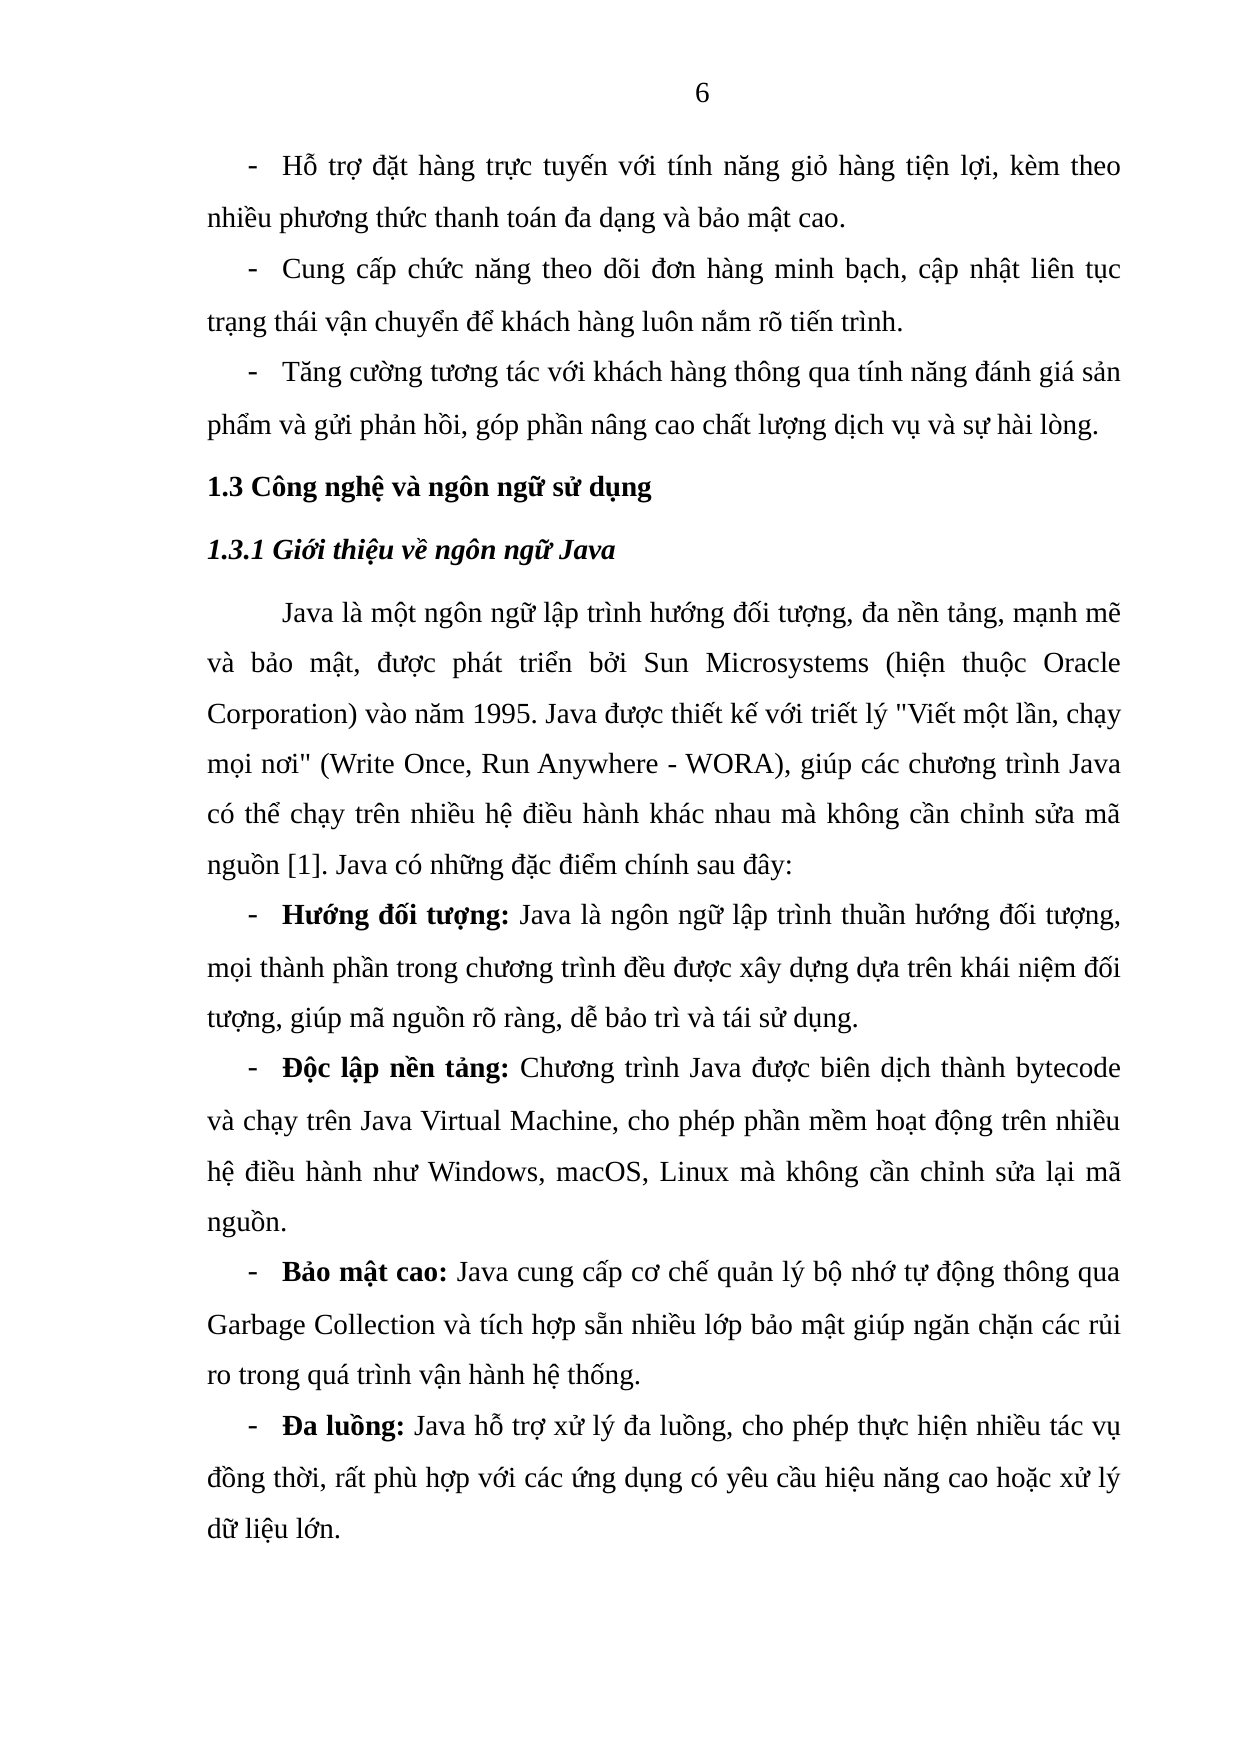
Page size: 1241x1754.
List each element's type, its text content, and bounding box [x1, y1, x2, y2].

list Cung cấp chức năng theo dõi đơn hàng minh bạch, cập nhật liên tục trạng thái vận chuyển để khách hàng luôn nắm rõ tiến trình. [207, 251, 1122, 337]
list Bảo mật cao: Java cung cấp cơ chế quản lý bộ nhớ tự động thông qua Garbage Collection và tích hợp sẵn nhiều lớp bảo mật giúp ngăn chặn các rủi ro trong quá trình vận hành hệ thống. [207, 1254, 1122, 1391]
list Độc lập nền tảng: Chương trình Java được biên dịch thành bytecode và chạy trên Java Virtual Machine, cho phép phần mềm hoạt động trên nhiều hệ điều hành như Windows, macOS, Linux mà không cần chỉnh sửa lại mã nguồn. [207, 1051, 1122, 1237]
list Hướng đối tượng: Java là ngôn ngữ lập trình thuần hướng đối tượng, mọi thành phần trong chương trình đều được xây dựng dựa trên khái niệm đối tượng, giúp mã nguồn rõ ràng, dễ bảo trì và tái sử dụng. [207, 897, 1122, 1034]
subtitle Công nghệ và ngôn ngữ sử dụng [207, 469, 1122, 503]
list Tăng cường tương tác với khách hàng thông qua tính năng đánh giá sản phẩm và gửi phản hồi, góp phần nâng cao chất lượng dịch vụ và sự hài lòng. [207, 354, 1122, 440]
text Java là một ngôn ngữ lập trình hướng đối tượng, đa nền tảng, mạnh mẽ và bảo mật, được phát triển bởi Sun Microsystems (hiện thuộc Oracle Corporation) vào năm 1995. Java được thiết kế với triết lý "Viết một lần, chạy mọi nơi" (Write Once, Run Anywhere - WORA), giúp các chương trình Java có thể chạy trên nhiều hệ điều hành khác nhau mà không cần chỉnh sửa mã nguồn [1]. Java có những đặc điểm chính sau đây: [207, 595, 1122, 880]
list Đa luồng: Java hỗ trợ xử lý đa luồng, cho phép thực hiện nhiều tác vụ đồng thời, rất phù hợp với các ứng dụng có yêu cầu hiệu năng cao hoặc xử lý dữ liệu lớn. [207, 1408, 1122, 1544]
list Hỗ trợ đặt hàng trực tuyến với tính năng giỏ hàng tiện lợi, kèm theo nhiều phương thức thanh toán đa dạng và bảo mật cao. [207, 148, 1122, 234]
subtitle Giới thiệu về ngôn ngữ Java [207, 532, 1122, 566]
